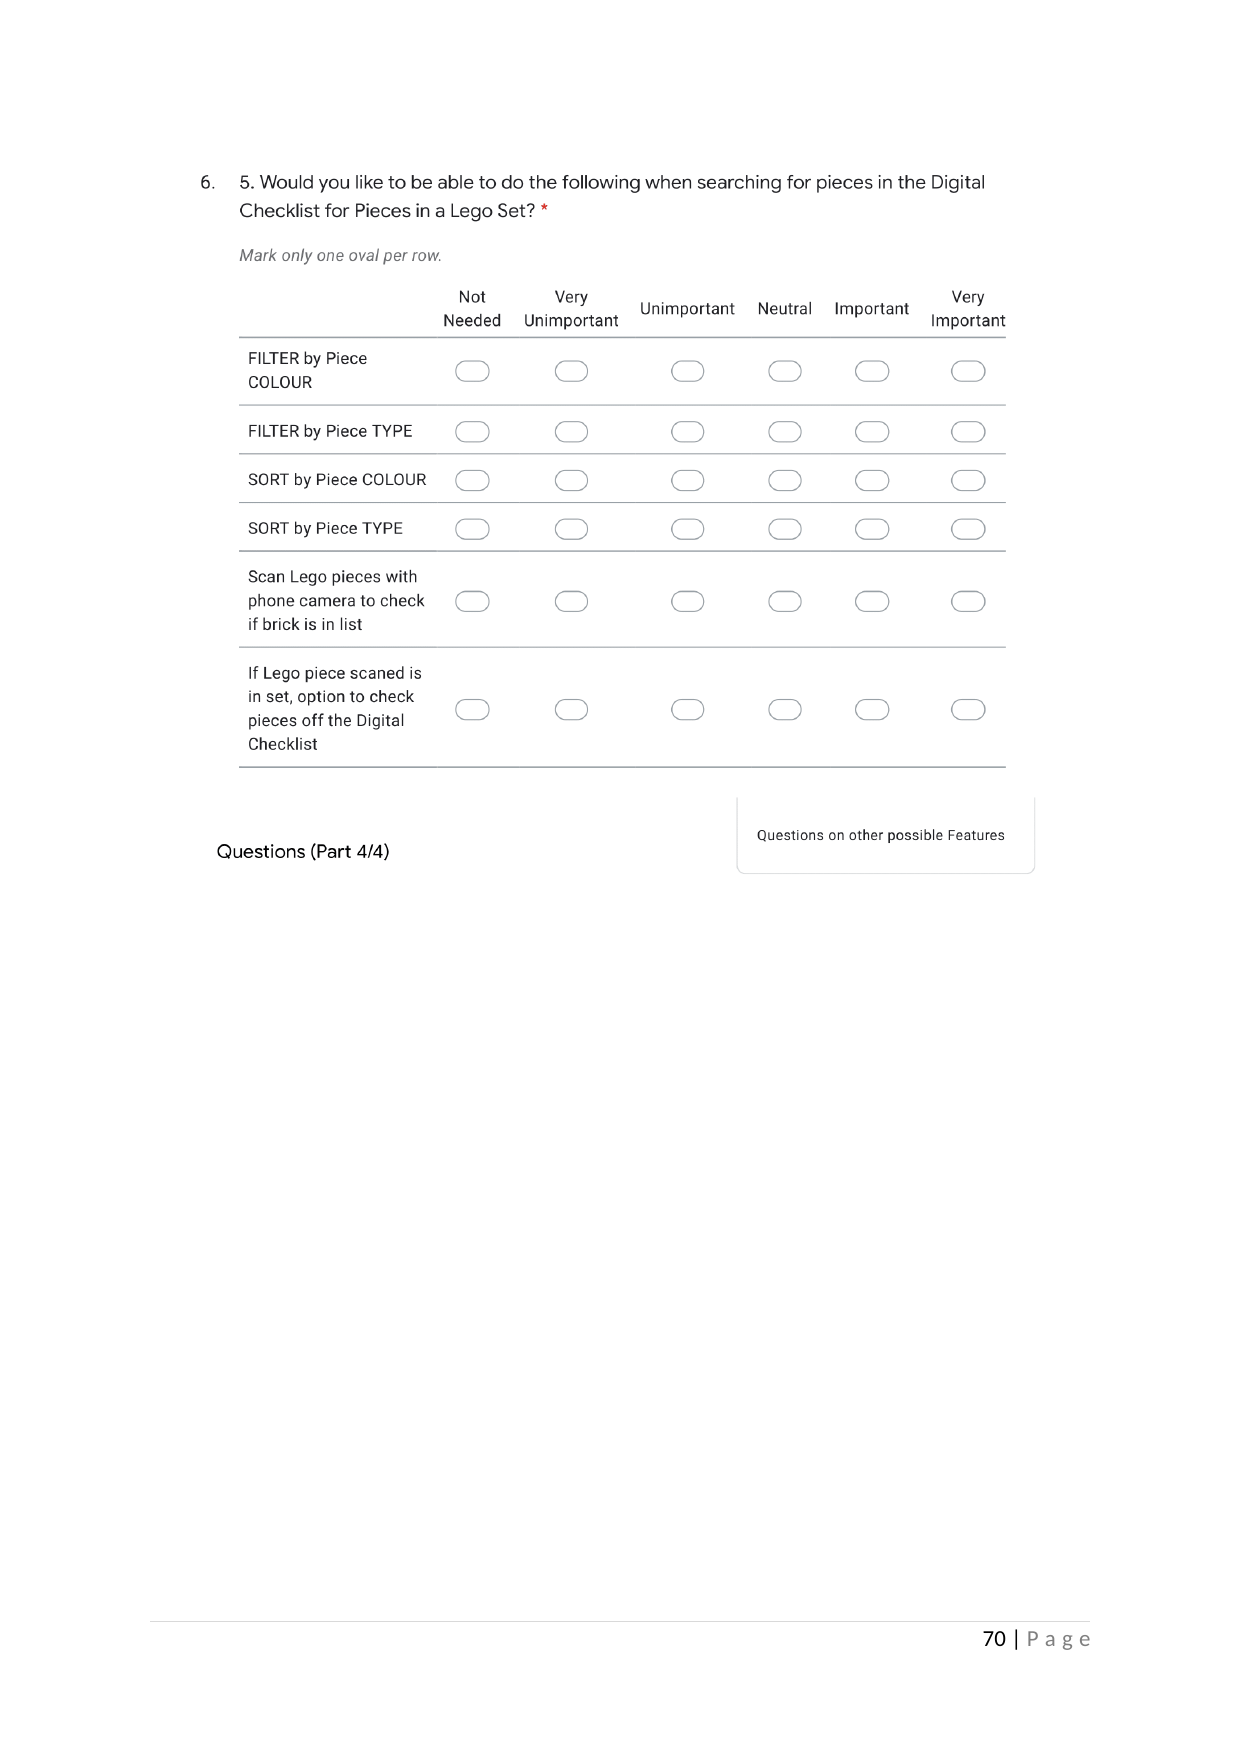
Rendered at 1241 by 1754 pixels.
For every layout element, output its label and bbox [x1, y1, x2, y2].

picture [150, 150, 1091, 1481]
